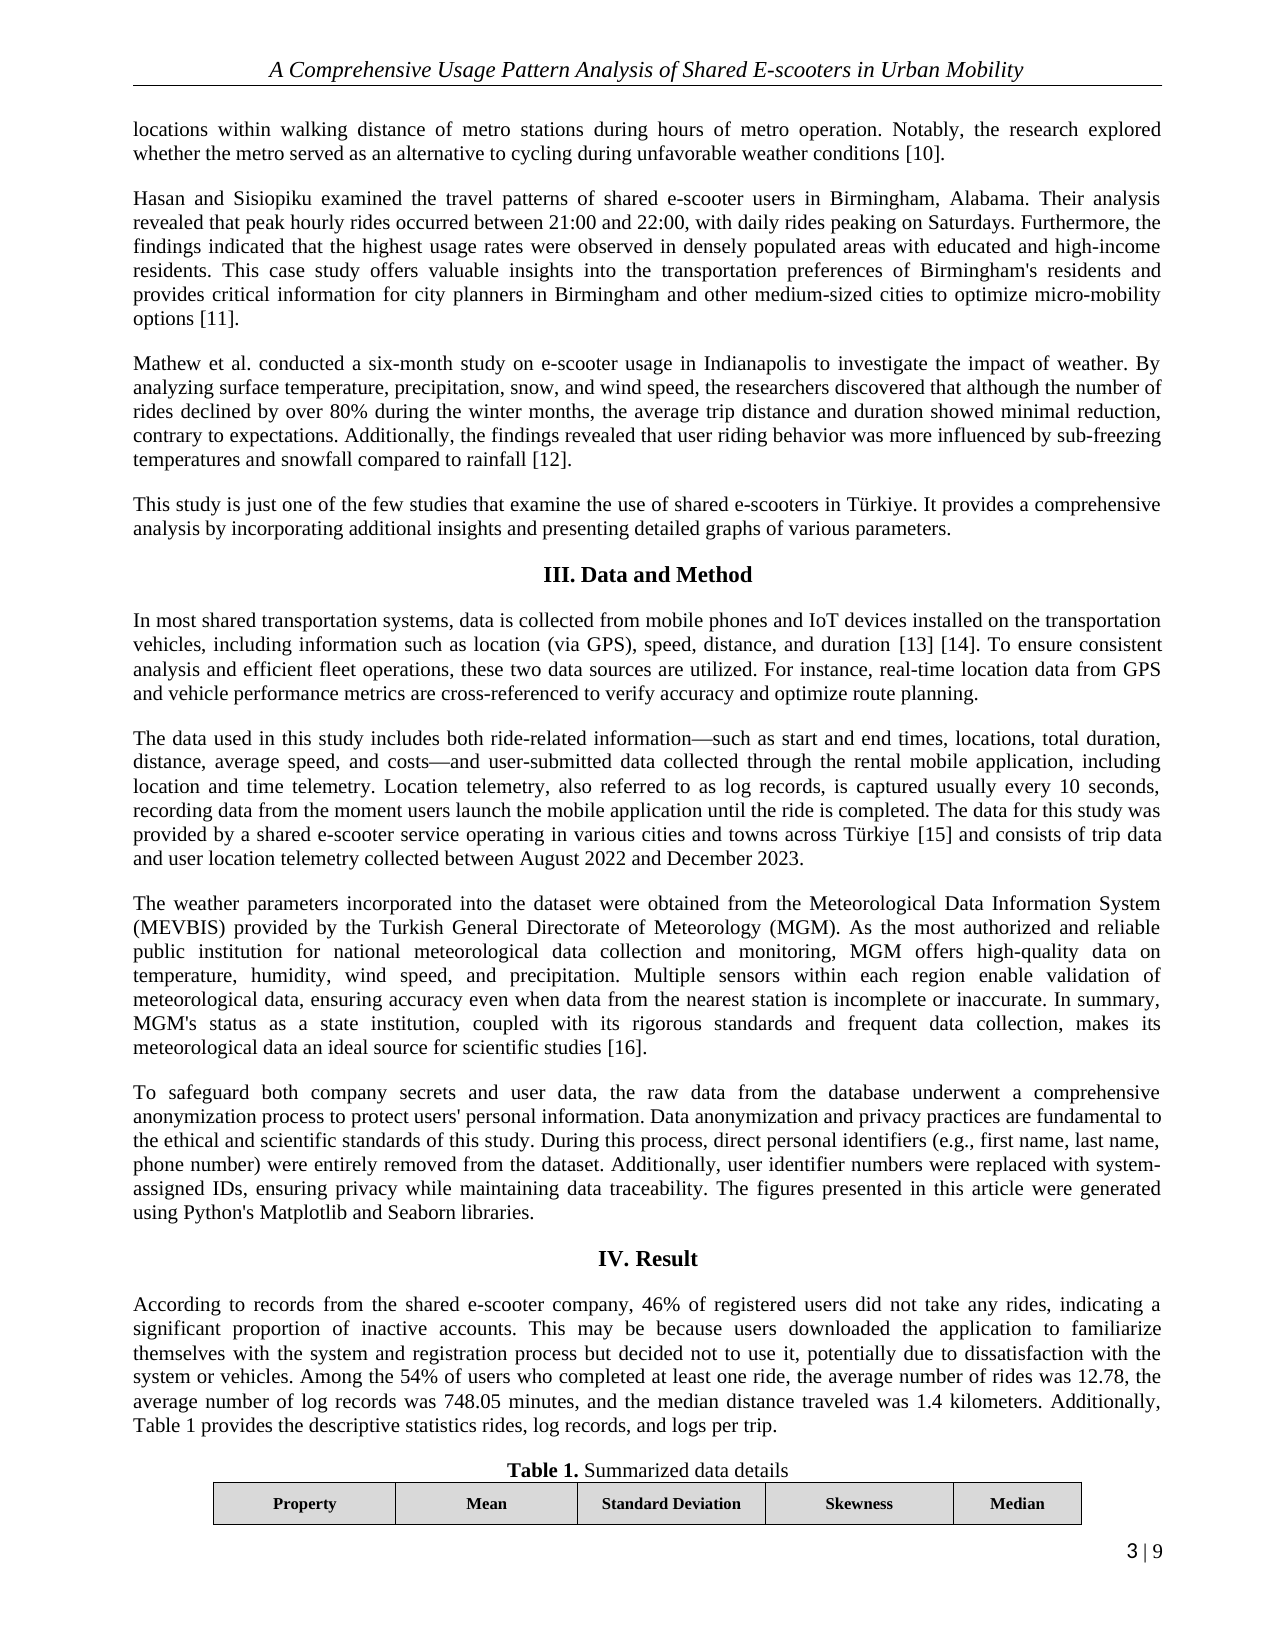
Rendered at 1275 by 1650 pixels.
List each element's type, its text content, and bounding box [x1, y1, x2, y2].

text According to records from the shared e-scooter company, 46% of registered users did not take any rides, indicating a significant proportion of inactive accounts. This may be because users downloaded the application to familiarize themselves with the system and registration process but decided not to use it, potentially due to dissatisfaction with the system or vehicles. Among the 54% of users who completed at least one ride, the average number of rides was 12.78, the average number of log records was 748.05 minutes, and the median distance traveled was 1.4 kilometers. Additionally, Table 1 provides the descriptive statistics rides, log records, and logs per trip. [133, 1292, 1162, 1437]
list Result [133, 1245, 1162, 1271]
table_header Property [214, 1483, 395, 1524]
text This study is just one of the few studies that examine the use of shared e-scooters in Türkiye. It provides a comprehensive analysis by incorporating additional insights and presenting detailed graphs of various parameters. [133, 492, 1162, 540]
text The weather parameters incorporated into the dataset were obtained from the Meteorological Data Information System (MEVBIS) provided by the Turkish General Directorate of Meteorology (MGM). As the most authorized and reliable public institution for national meteorological data collection and monitoring, MGM offers high-quality data on temperature, humidity, wind speed, and precipitation. Multiple sensors within each region enable validation of meteorological data, ensuring accuracy even when data from the nearest station is incomplete or inaccurate. In summary, MGM's status as a state institution, coupled with its rigorous standards and frequent data collection, makes its meteorological data an ideal source for scientific studies [16]. [133, 891, 1162, 1059]
text Hasan and Sisiopiku examined the travel patterns of shared e-scooter users in Birmingham, Alabama. Their analysis revealed that peak hourly rides occurred between 21:00 and 22:00, with daily rides peaking on Saturdays. Furthermore, the findings indicated that the highest usage rates were observed in densely populated areas with educated and high-income residents. This case study offers valuable insights into the transportation preferences of Birmingham's residents and provides critical information for city planners in Birmingham and other medium-sized cities to optimize micro-mobility options [11]. [133, 186, 1162, 330]
text To safeguard both company secrets and user data, the raw data from the database underwent a comprehensive anonymization process to protect users' personal information. Data anonymization and privacy practices are fundamental to the ethical and scientific standards of this study. During this process, direct personal identifiers (e.g., first name, last name, phone number) were entirely removed from the dataset. Additionally, user identifier numbers were replaced with system-assigned IDs, ensuring privacy while maintaining data traceability. The figures presented in this article were generated using Python's Matplotlib and Seaborn libraries. [133, 1080, 1162, 1224]
table_header Median [954, 1483, 1081, 1524]
text Mathew et al. conducted a six-month study on e-scooter usage in Indianapolis to investigate the impact of weather. By analyzing surface temperature, precipitation, snow, and wind speed, the researchers discovered that although the number of rides declined by over 80% during the winter months, the average trip distance and duration showed minimal reduction, contrary to expectations. Additionally, the findings revealed that user riding behavior was more influenced by sub-freezing temperatures and snowfall compared to rainfall [12]. [133, 351, 1162, 471]
table_header Mean [396, 1483, 577, 1524]
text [133, 117, 1162, 165]
text In most shared transportation systems, data is collected from mobile phones and IoT devices installed on the transportation vehicles, including information such as location (via GPS), speed, distance, and duration [13] [14]. To ensure consistent analysis and efficient fleet operations, these two data sources are utilized. For instance, real-time location data from GPS and vehicle performance metrics are cross-referenced to verify accuracy and optimize route planning. [133, 608, 1162, 704]
text The data used in this study includes both ride-related information—such as start and end times, locations, total duration, distance, average speed, and costs—and user-submitted data collected through the rental mobile application, including location and time telemetry. Location telemetry, also referred to as log records, is captured usually every 10 seconds, recording data from the moment users launch the mobile application until the ride is completed. The data for this study was provided by a shared e-scooter service operating in various cities and towns across Türkiye [15] and consists of trip data and user location telemetry collected between August 2022 and December 2023. [133, 725, 1162, 870]
text Table 1. Summarized data details [133, 1457, 1162, 1482]
list Data and Method [133, 561, 1162, 587]
table_header Skewness [766, 1483, 953, 1524]
table_header Standard Deviation [578, 1483, 765, 1524]
